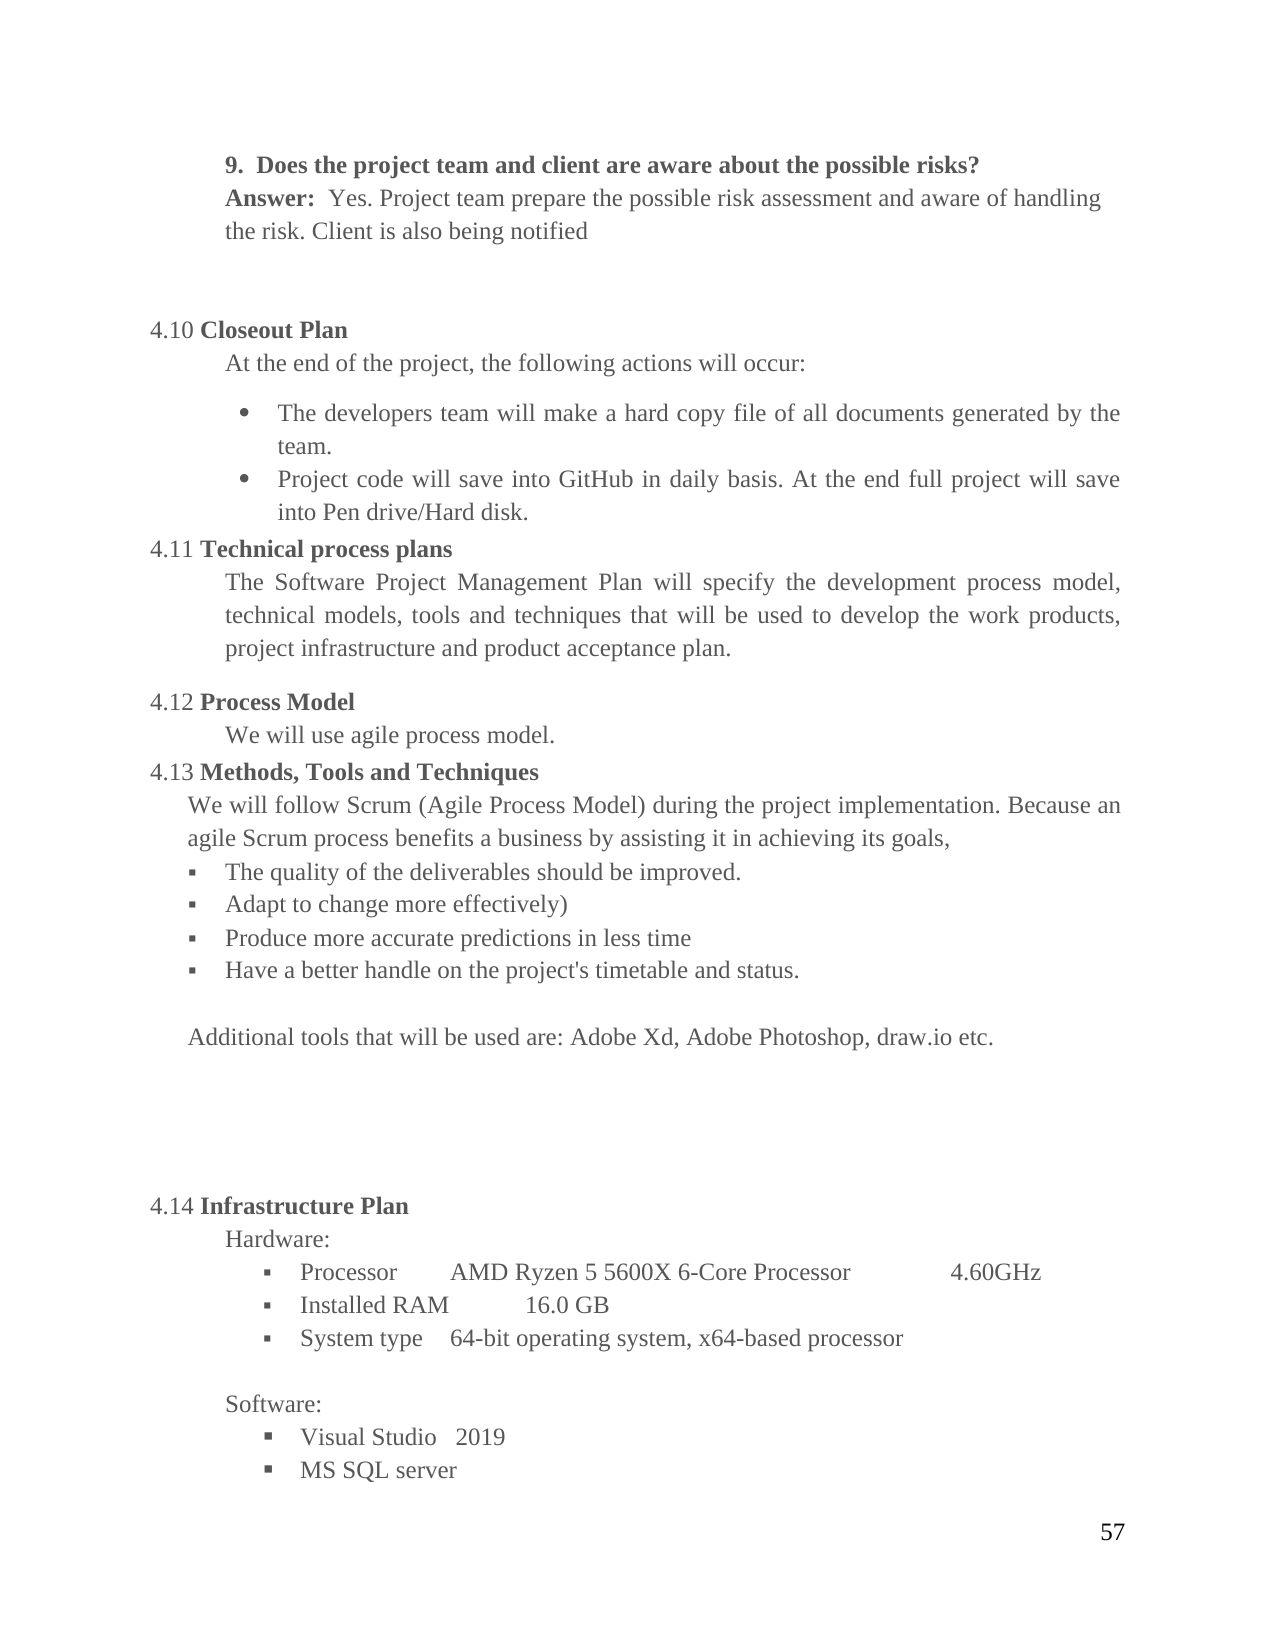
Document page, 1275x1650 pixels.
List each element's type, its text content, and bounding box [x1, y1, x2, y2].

subtitle 4.10 Closeout Plan [150, 315, 1125, 344]
text Software: [150, 1389, 1125, 1418]
text At the end of the project, the following actions will occur: [150, 348, 1125, 377]
text The Software Project Management Plan will specify the development process model, technical models, tools and techniques that will be used to develop the work products, project infrastructure and product acceptance plan. [225, 567, 1122, 662]
text Answer: Yes. Project team prepare the possible risk assessment and aware of handling the risk. Client is also being notified [225, 183, 1125, 245]
list The developers team will make a hard copy file of all documents generated by the team. [240, 398, 1122, 460]
subtitle 4.13 Methods, Tools and Techniques [150, 757, 1125, 786]
text Additional tools that will be used are: Adobe Xd, Adobe Photoshop, draw.io etc. [187, 1022, 1122, 1050]
list Have a better handle on the project's timetable and status. [187, 956, 1122, 984]
list Adapt to change more effectively) [187, 889, 1122, 918]
subtitle 4.14 Infrastructure Plan [150, 1191, 1125, 1220]
list Project code will save into GitHub in daily basis. At the end full project will save into Pen drive/Hard disk. [240, 464, 1122, 526]
list MS SQL server [262, 1455, 1125, 1484]
list Visual Studio 2019 [262, 1422, 1125, 1451]
text We will follow Scrum (Agile Process Model) during the project implementation. Because an agile Scrum process benefits a business by assisting it in achieving its goals, [187, 791, 1122, 852]
text 9. Does the project team and client are aware about the possible risks? [150, 150, 1125, 179]
subtitle 4.12 Process Model [150, 687, 1125, 716]
list System type 64-bit operating system, x64-based processor [262, 1323, 1125, 1352]
subtitle 4.11 Technical process plans [150, 534, 1125, 563]
list Processor AMD Ryzen 5 5600X 6-Core Processor 4.60GHz [262, 1257, 1125, 1286]
list The quality of the deliverables should be improved. [187, 857, 1122, 885]
text We will use agile process model. [187, 720, 1122, 749]
text Hardware: [225, 1224, 1125, 1253]
list Produce more accurate predictions in less time [187, 923, 1122, 951]
list Installed RAM 16.0 GB [262, 1290, 1125, 1319]
